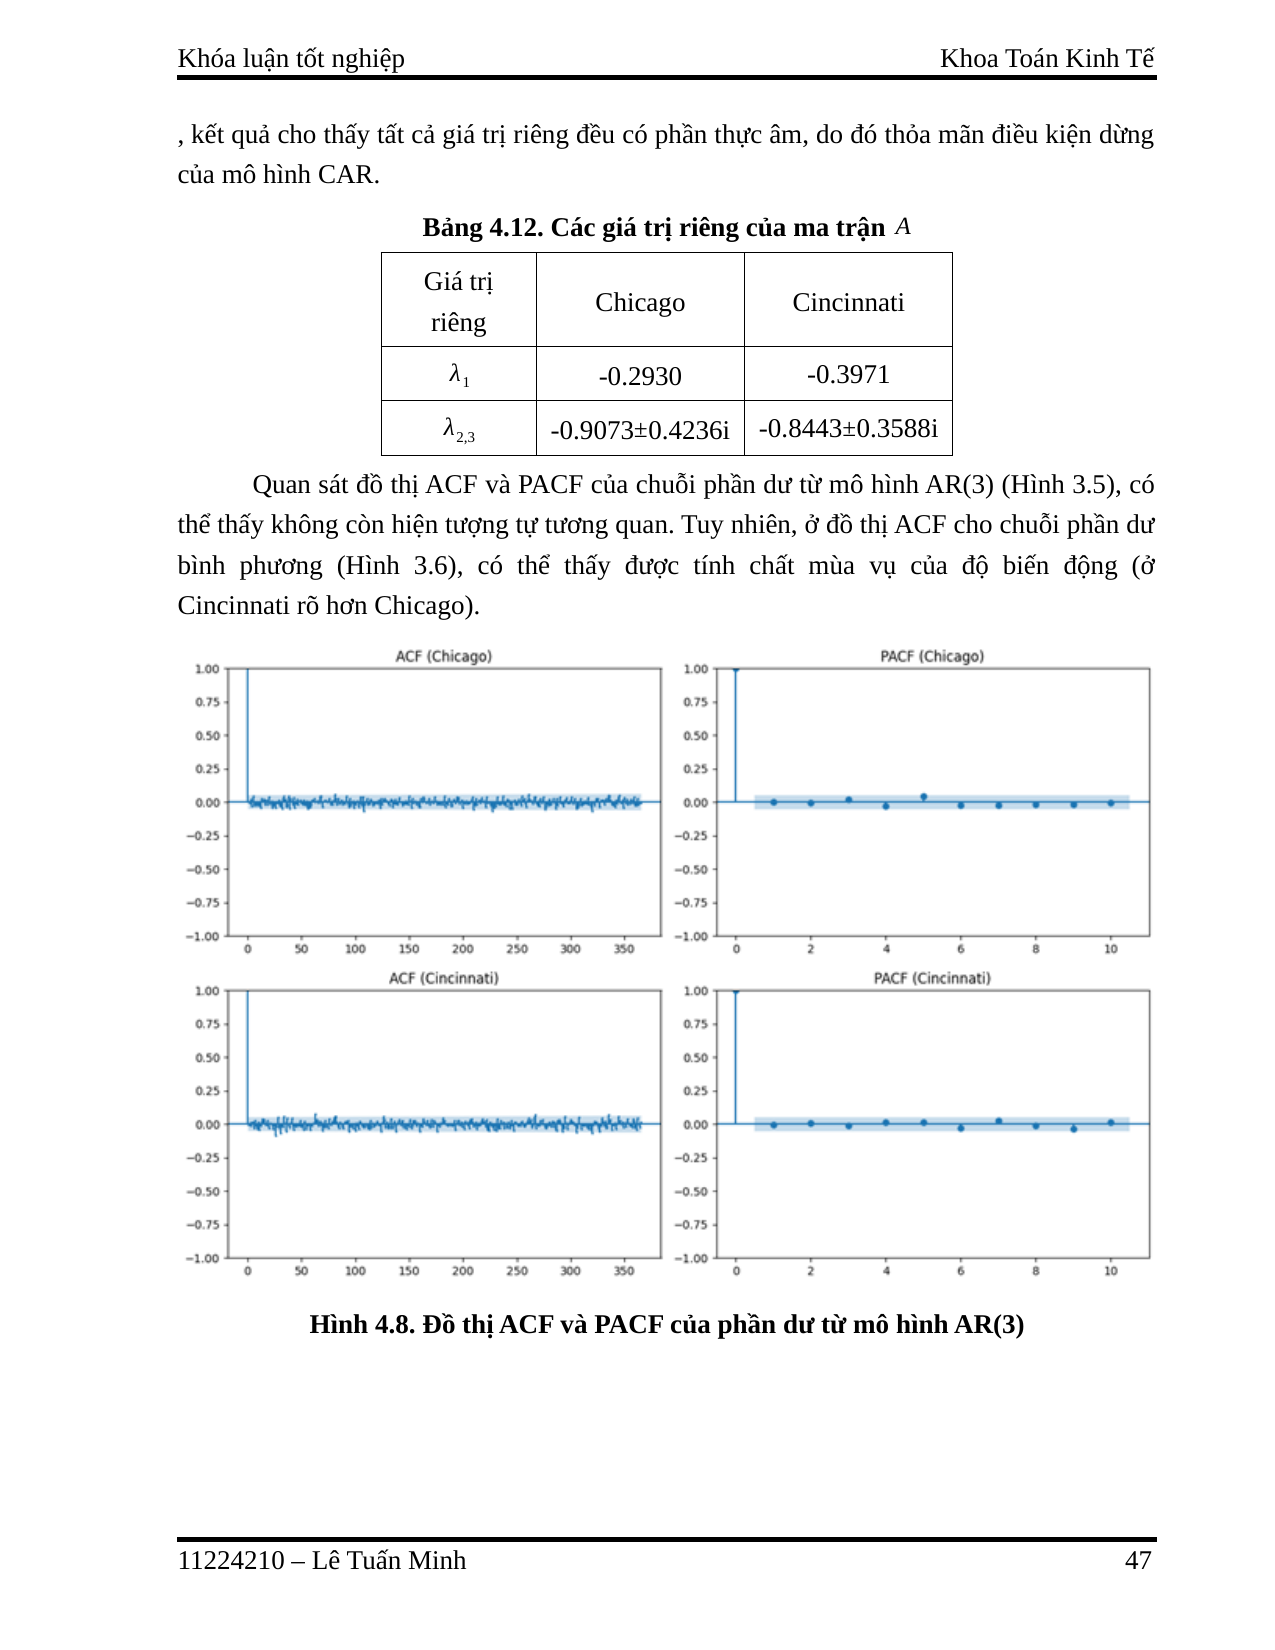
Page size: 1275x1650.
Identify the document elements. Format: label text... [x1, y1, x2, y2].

picture [177, 642, 1157, 1286]
table_header Giá trị riêng [382, 253, 536, 346]
table_header Chicago [537, 253, 744, 346]
text Quan sát đồ thị ACF và PACF của chuỗi phần dư từ mô hình AR(3) (Hình 3.5), có thể thấy không còn hiện tượng tự tương quan. Tuy nhiên, ở đồ thị ACF cho chuỗi phần dư bình phương (Hình 3.6), có thể thấy được tính chất mùa vụ của độ biến động (ở Cincinnati rõ hơn Chicago). [177, 468, 1157, 621]
table_cell [382, 347, 536, 400]
table_cell -0.2930 [537, 347, 744, 400]
table_cell [382, 401, 536, 454]
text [177, 118, 1157, 190]
table_cell -0.90730.4236i [537, 401, 744, 454]
table_cell -0.84430.3588i [745, 401, 952, 454]
table_cell -0.3971 [745, 347, 952, 400]
table_header Cincinnati [745, 253, 952, 346]
